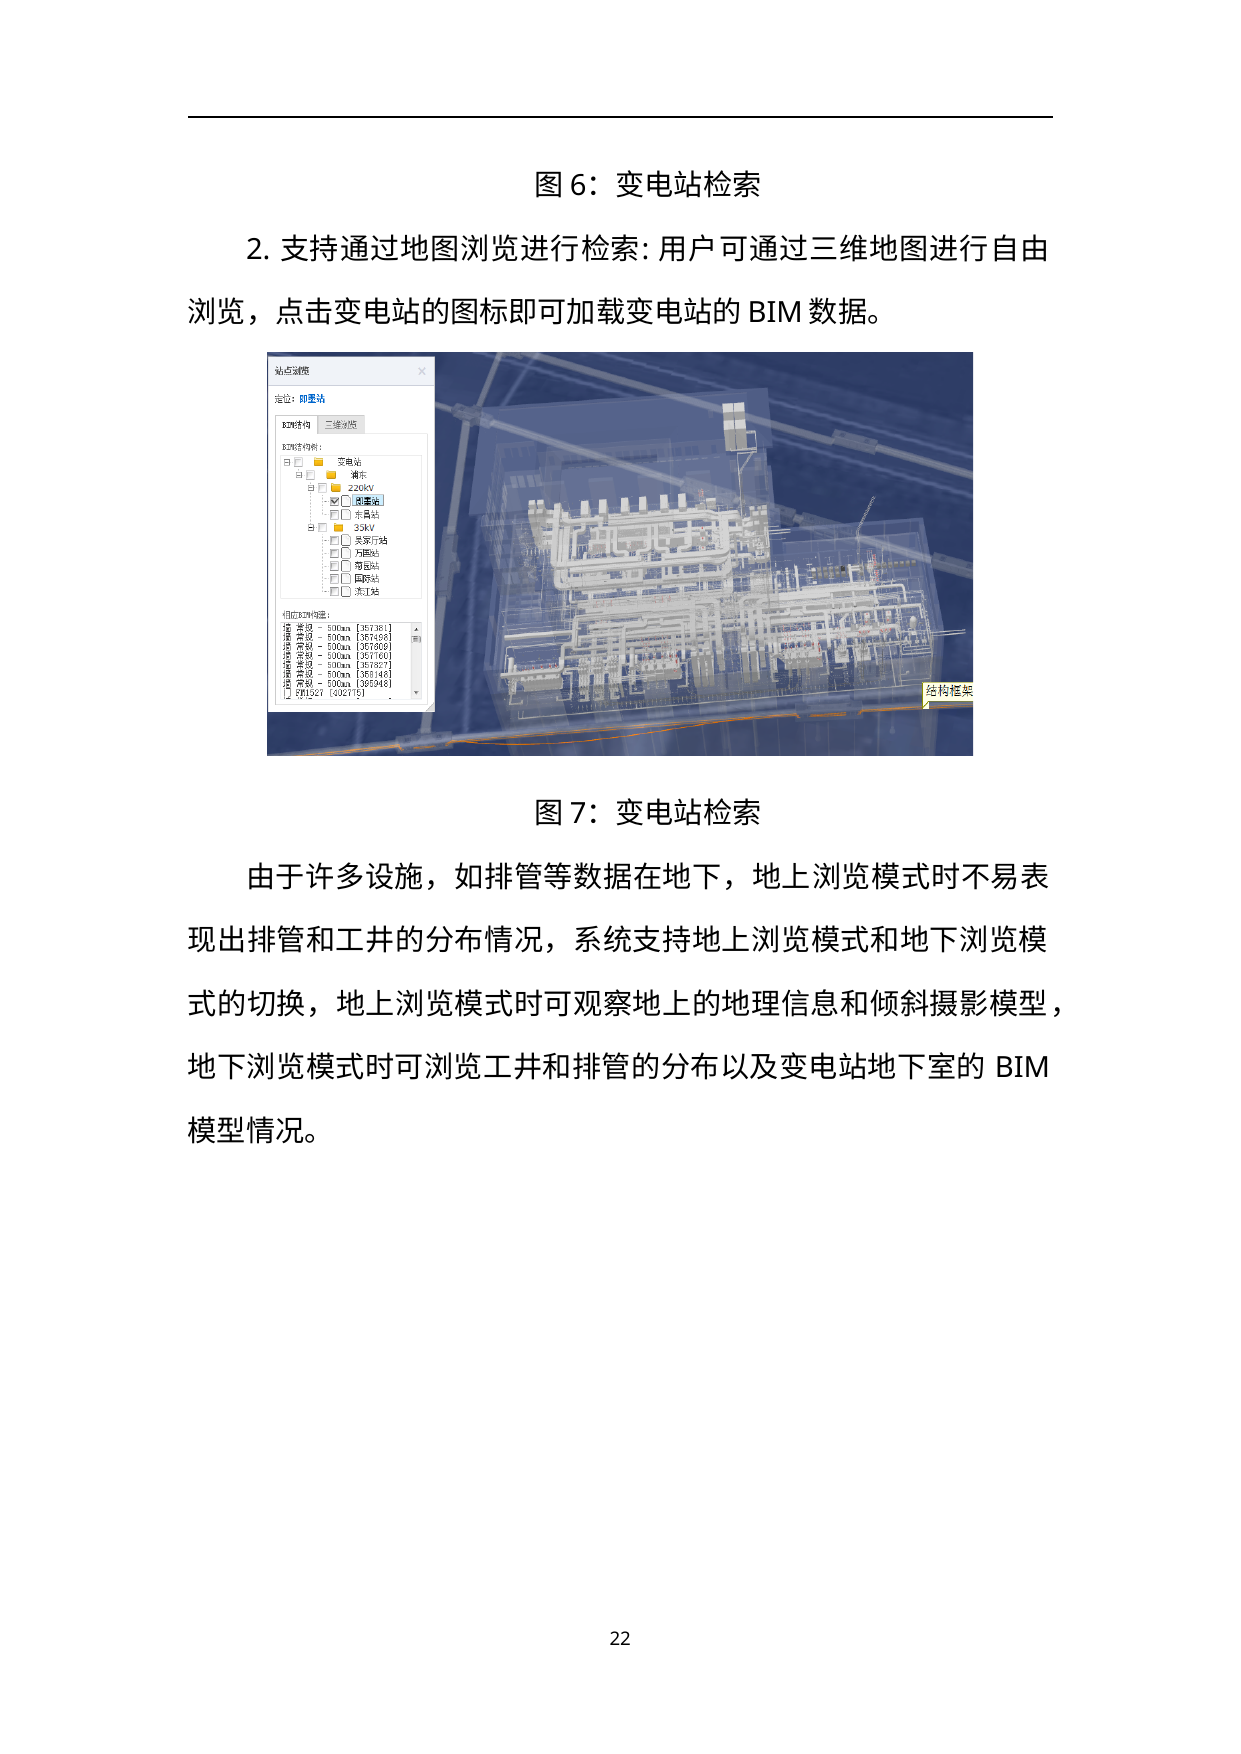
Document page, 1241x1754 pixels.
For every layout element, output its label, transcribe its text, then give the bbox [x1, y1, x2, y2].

picture [267, 352, 974, 756]
text 由于许多设施，如排管等数据在地下，地上浏览模式时不易表现出排管和工井的分布情况，系统支持地上浏览模式和地下浏览模式的切换，地上浏览模式时可观察地上的地理信息和倾斜摄影模型，地下浏览模式时可浏览工井和排管的分布以及变电站地下室的BIM模型情况。 [187, 853, 1050, 1150]
text 图7：变电站检索 [187, 790, 1050, 832]
text 图6：变电站检索 [187, 162, 1050, 204]
text 2. 支持通过地图浏览进行检索: 用户可通过三维地图进行自由浏览，点击变电站的图标即可加载变电站的BIM数据。 [187, 226, 1050, 331]
